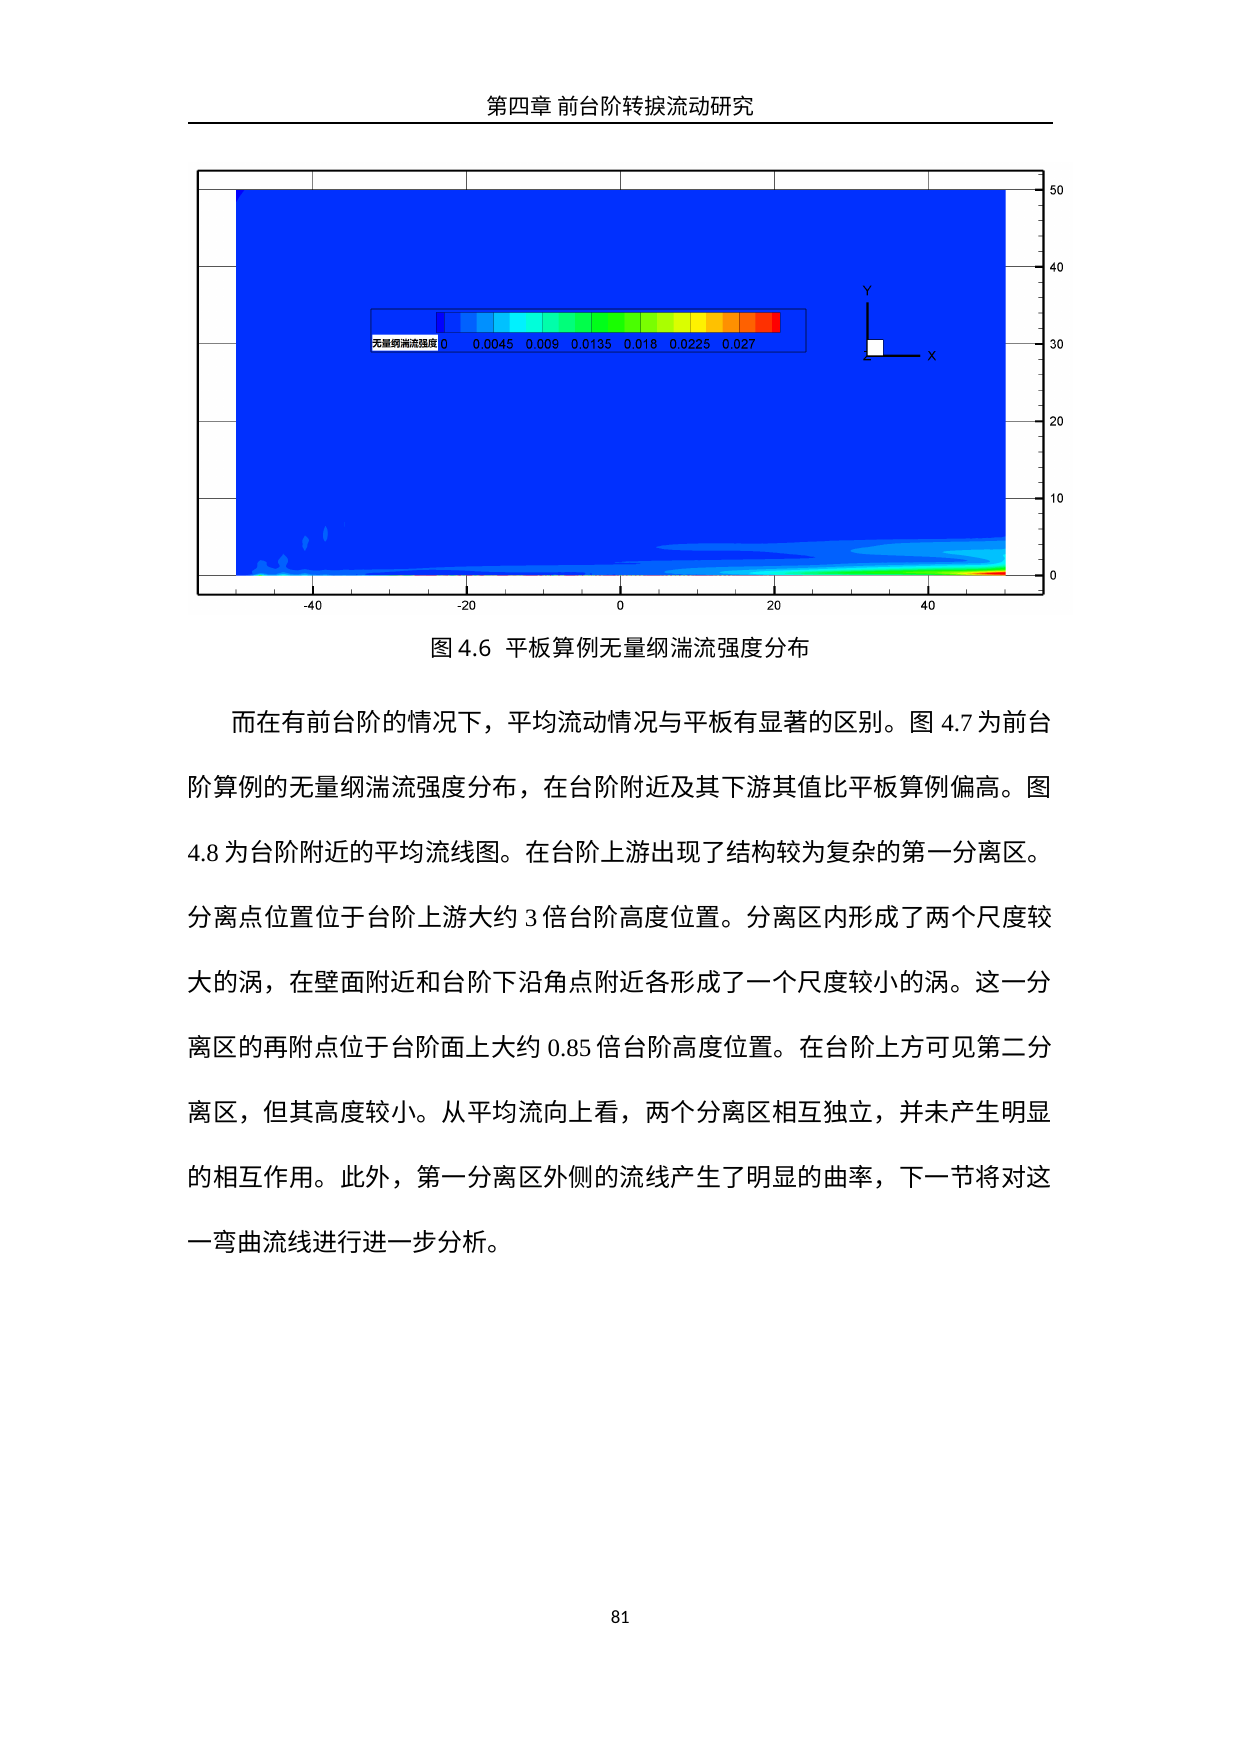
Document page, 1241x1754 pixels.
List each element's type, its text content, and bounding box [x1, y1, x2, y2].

text 而在有前台阶的情况下，平均流动情况与平板有显著的区别。图4.7为前台阶算例的无量纲湍流强度分布，在台阶附近及其下游其值比平板算例偏高。图4.8为台阶附近的平均流线图。在台阶上游出现了结构较为复杂的第一分离区。分离点位置位于台阶上游大约3倍台阶高度位置。分离区内形成了两个尺度较大的涡，在壁面附近和台阶下沿角点附近各形成了一个尺度较小的涡。这一分离区的再附点位于台阶面上大约0.85倍台阶高度位置。在台阶上方可见第二分离区，但其高度较小。从平均流向上看，两个分离区相互独立，并未产生明显的相互作用。此外，第一分离区外侧的流线产生了明显的曲率，下一节将对这一弯曲流线进行进一步分析。 [187, 688, 1053, 1273]
picture [187, 162, 1074, 615]
text 图4.6 平板算例无量纲湍流强度分布 [187, 629, 1053, 663]
